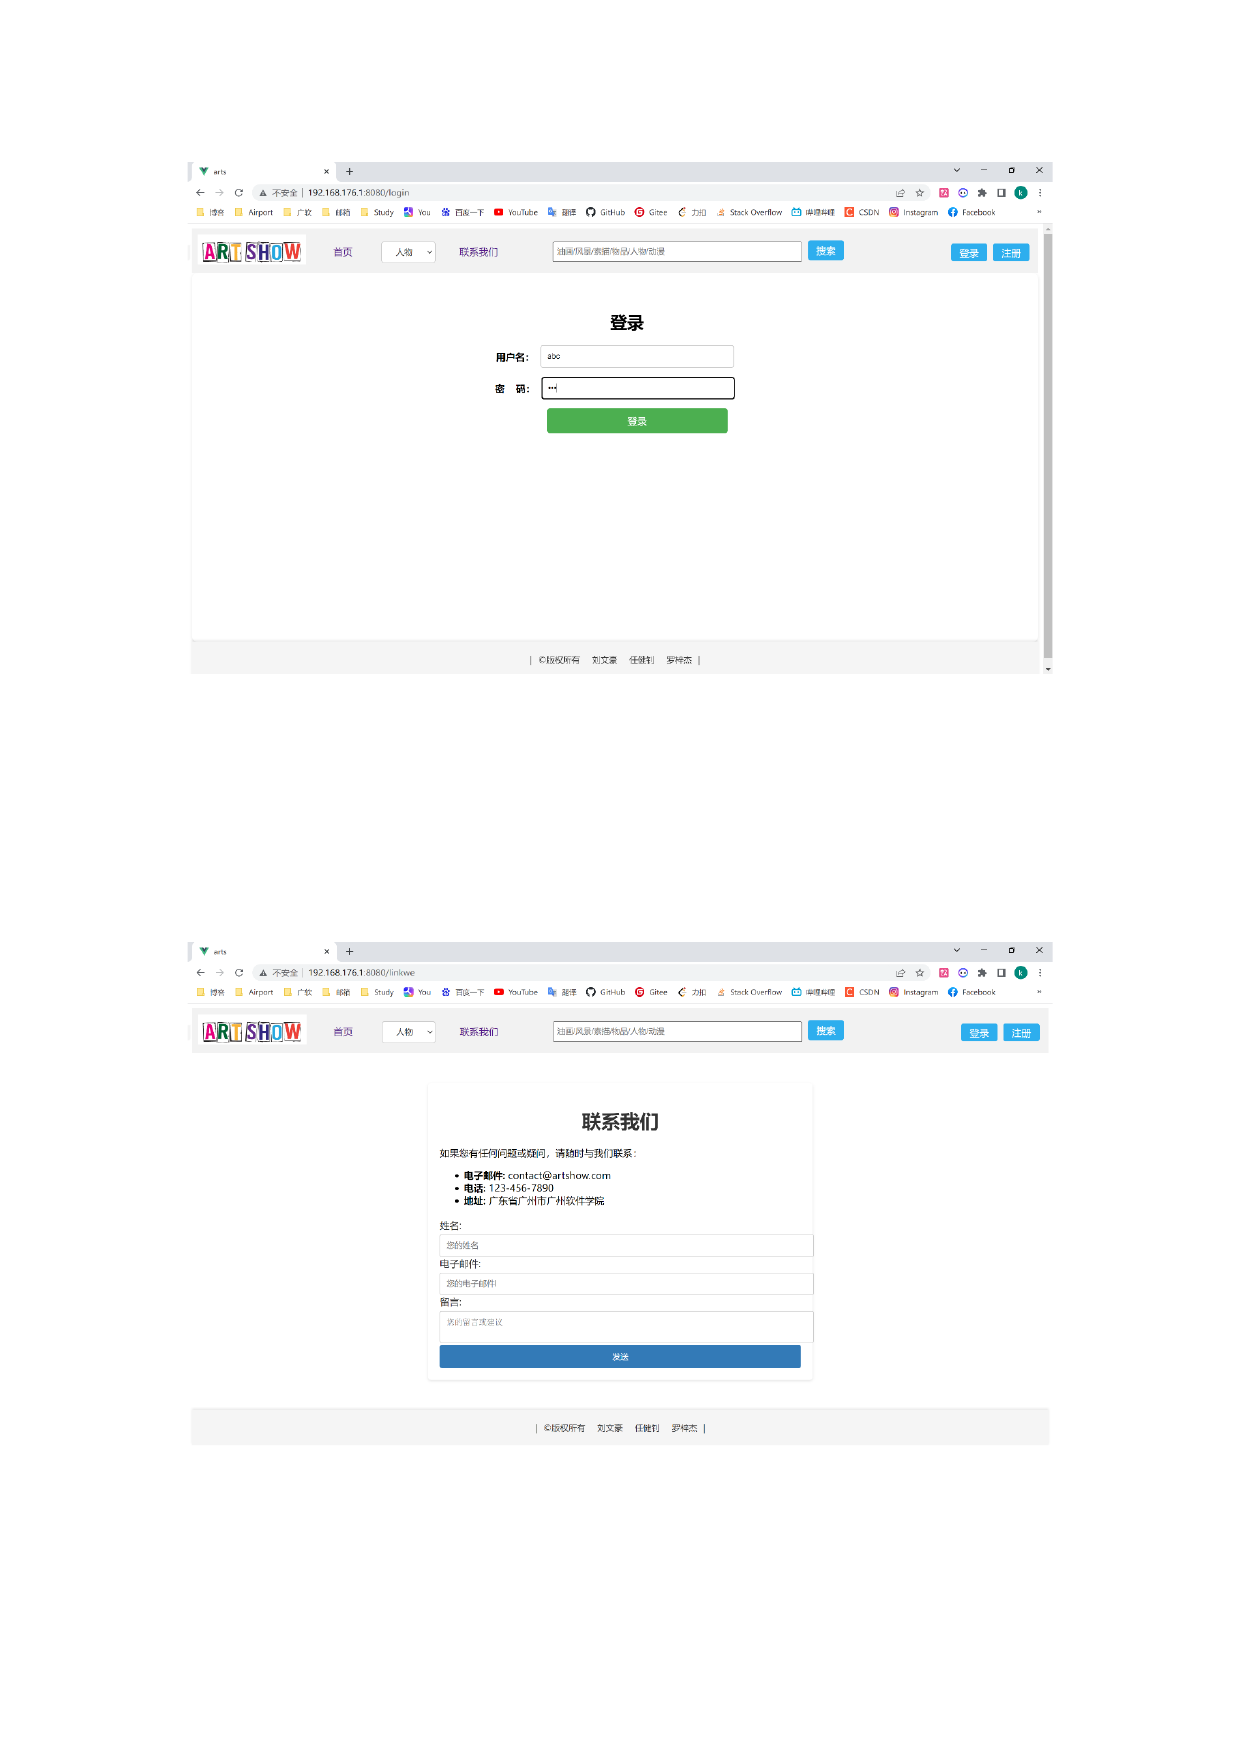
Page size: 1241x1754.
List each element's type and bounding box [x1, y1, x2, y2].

picture [187, 162, 1053, 674]
picture [187, 942, 1053, 1446]
